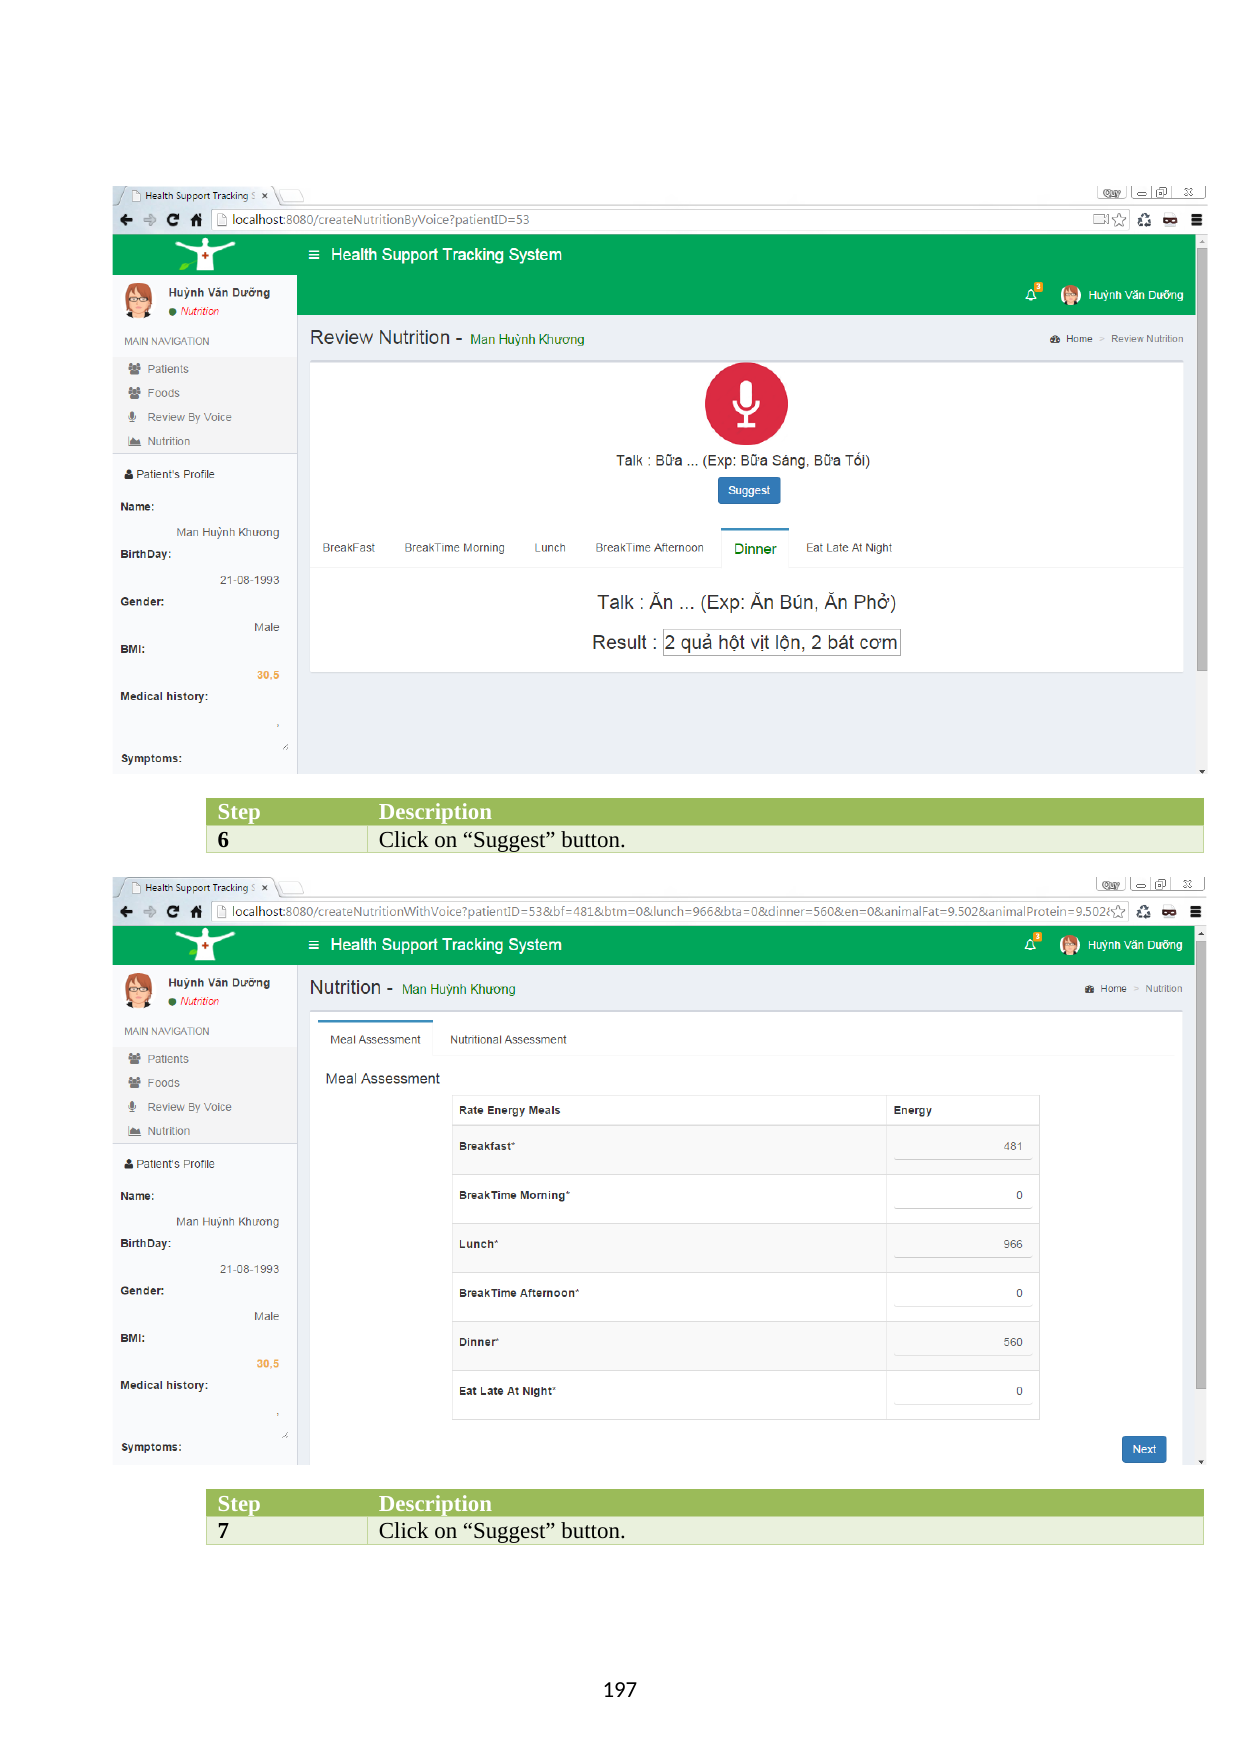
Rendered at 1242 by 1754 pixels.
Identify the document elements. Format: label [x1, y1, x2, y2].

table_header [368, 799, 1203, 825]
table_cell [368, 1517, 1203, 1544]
picture [112, 877, 1207, 1465]
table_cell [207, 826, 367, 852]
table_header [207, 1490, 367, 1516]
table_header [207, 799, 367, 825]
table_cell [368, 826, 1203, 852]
picture [112, 186, 1208, 774]
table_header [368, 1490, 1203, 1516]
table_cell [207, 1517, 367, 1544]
